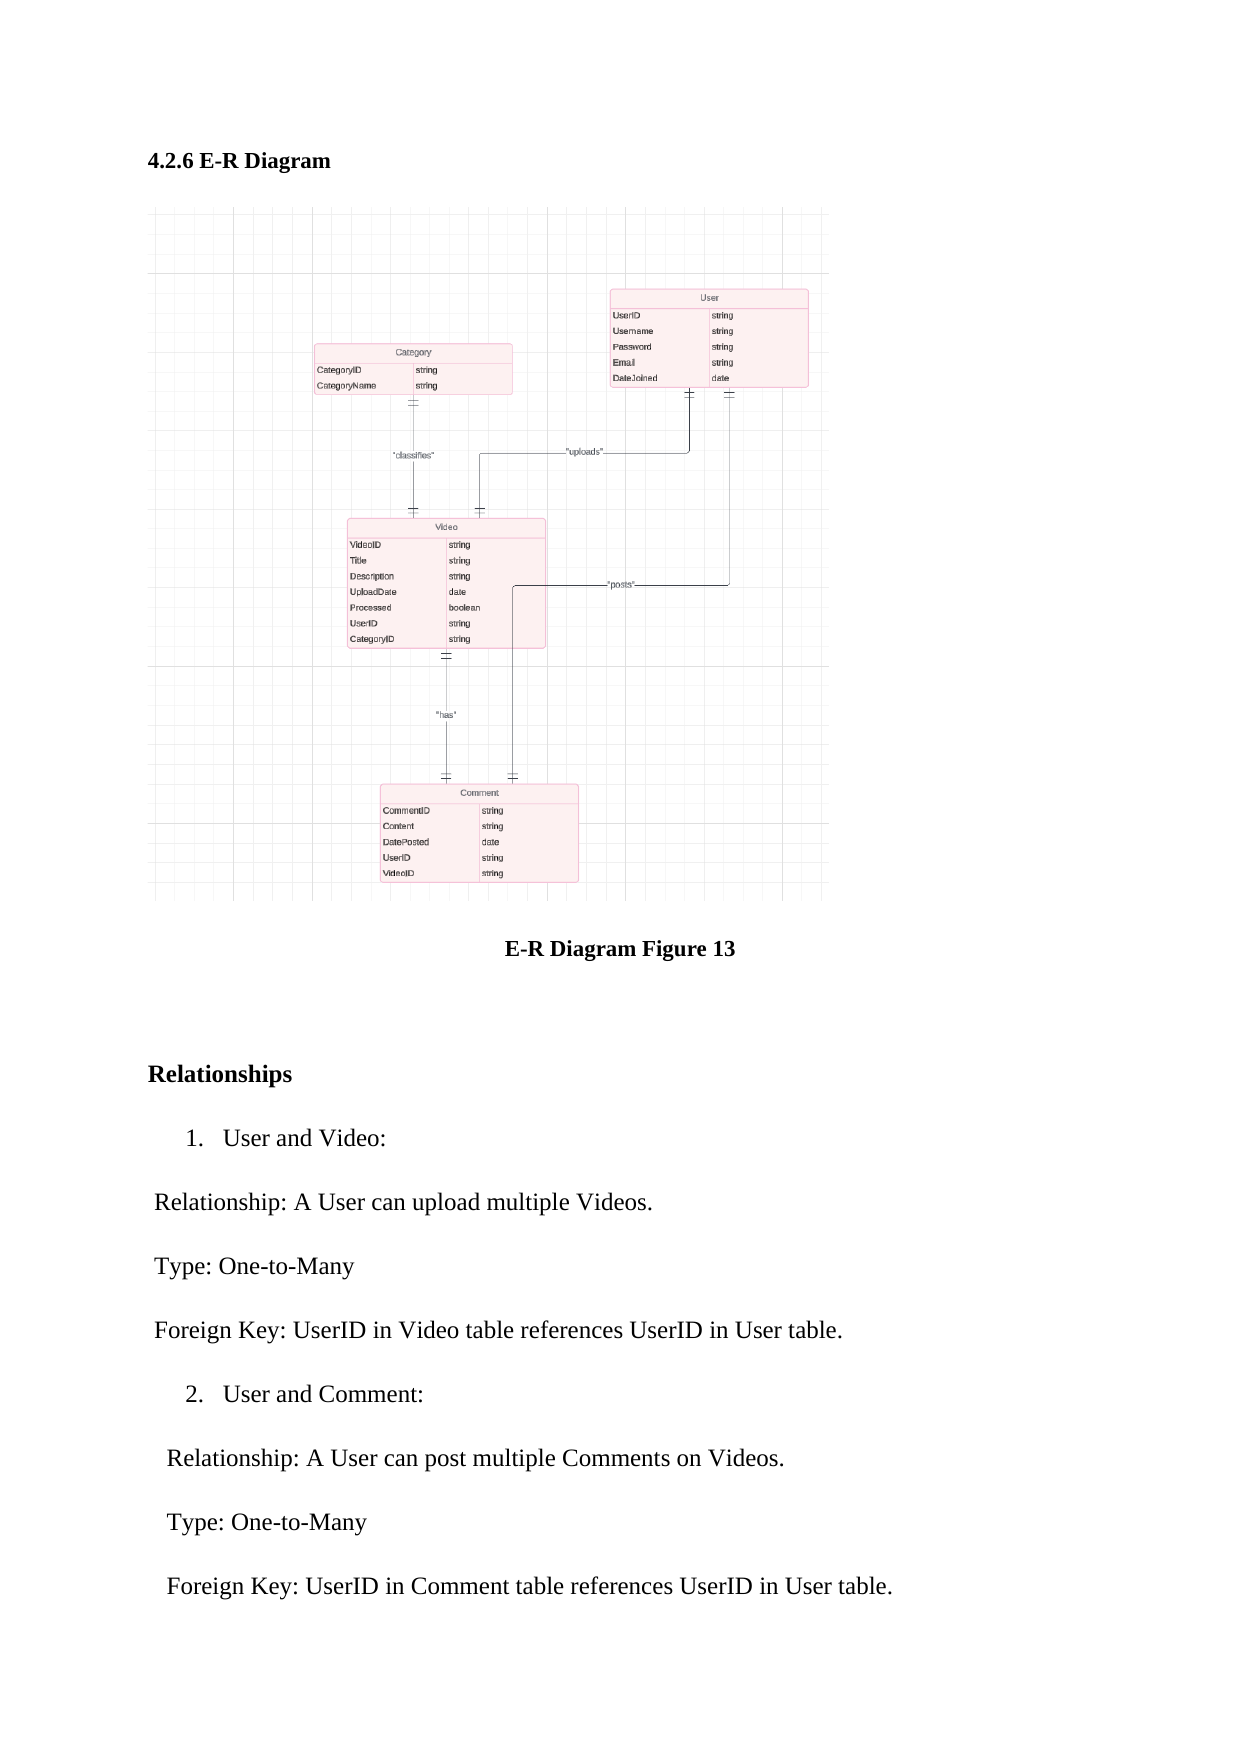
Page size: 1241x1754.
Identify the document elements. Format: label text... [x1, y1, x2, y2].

text Foreign Key: UserID in Comment table references UserID in User table. [148, 1571, 1093, 1600]
text Relationship: A User can upload multiple Videos. [148, 1187, 1093, 1216]
text Relationships [148, 1059, 1093, 1088]
picture [147, 207, 829, 901]
text Type: One-to-Many [148, 1507, 1093, 1536]
text Foreign Key: UserID in Video table references UserID in User table. [148, 1315, 1093, 1344]
text Type: One-to-Many [148, 1251, 1093, 1280]
text E-R Diagram Figure 13 [148, 935, 1093, 962]
text 4.2.6 E-R Diagram [148, 148, 1093, 174]
list User and Video: [185, 1123, 1093, 1152]
text Relationship: A User can post multiple Comments on Videos. [148, 1443, 1093, 1472]
list User and Comment: [185, 1379, 1093, 1408]
